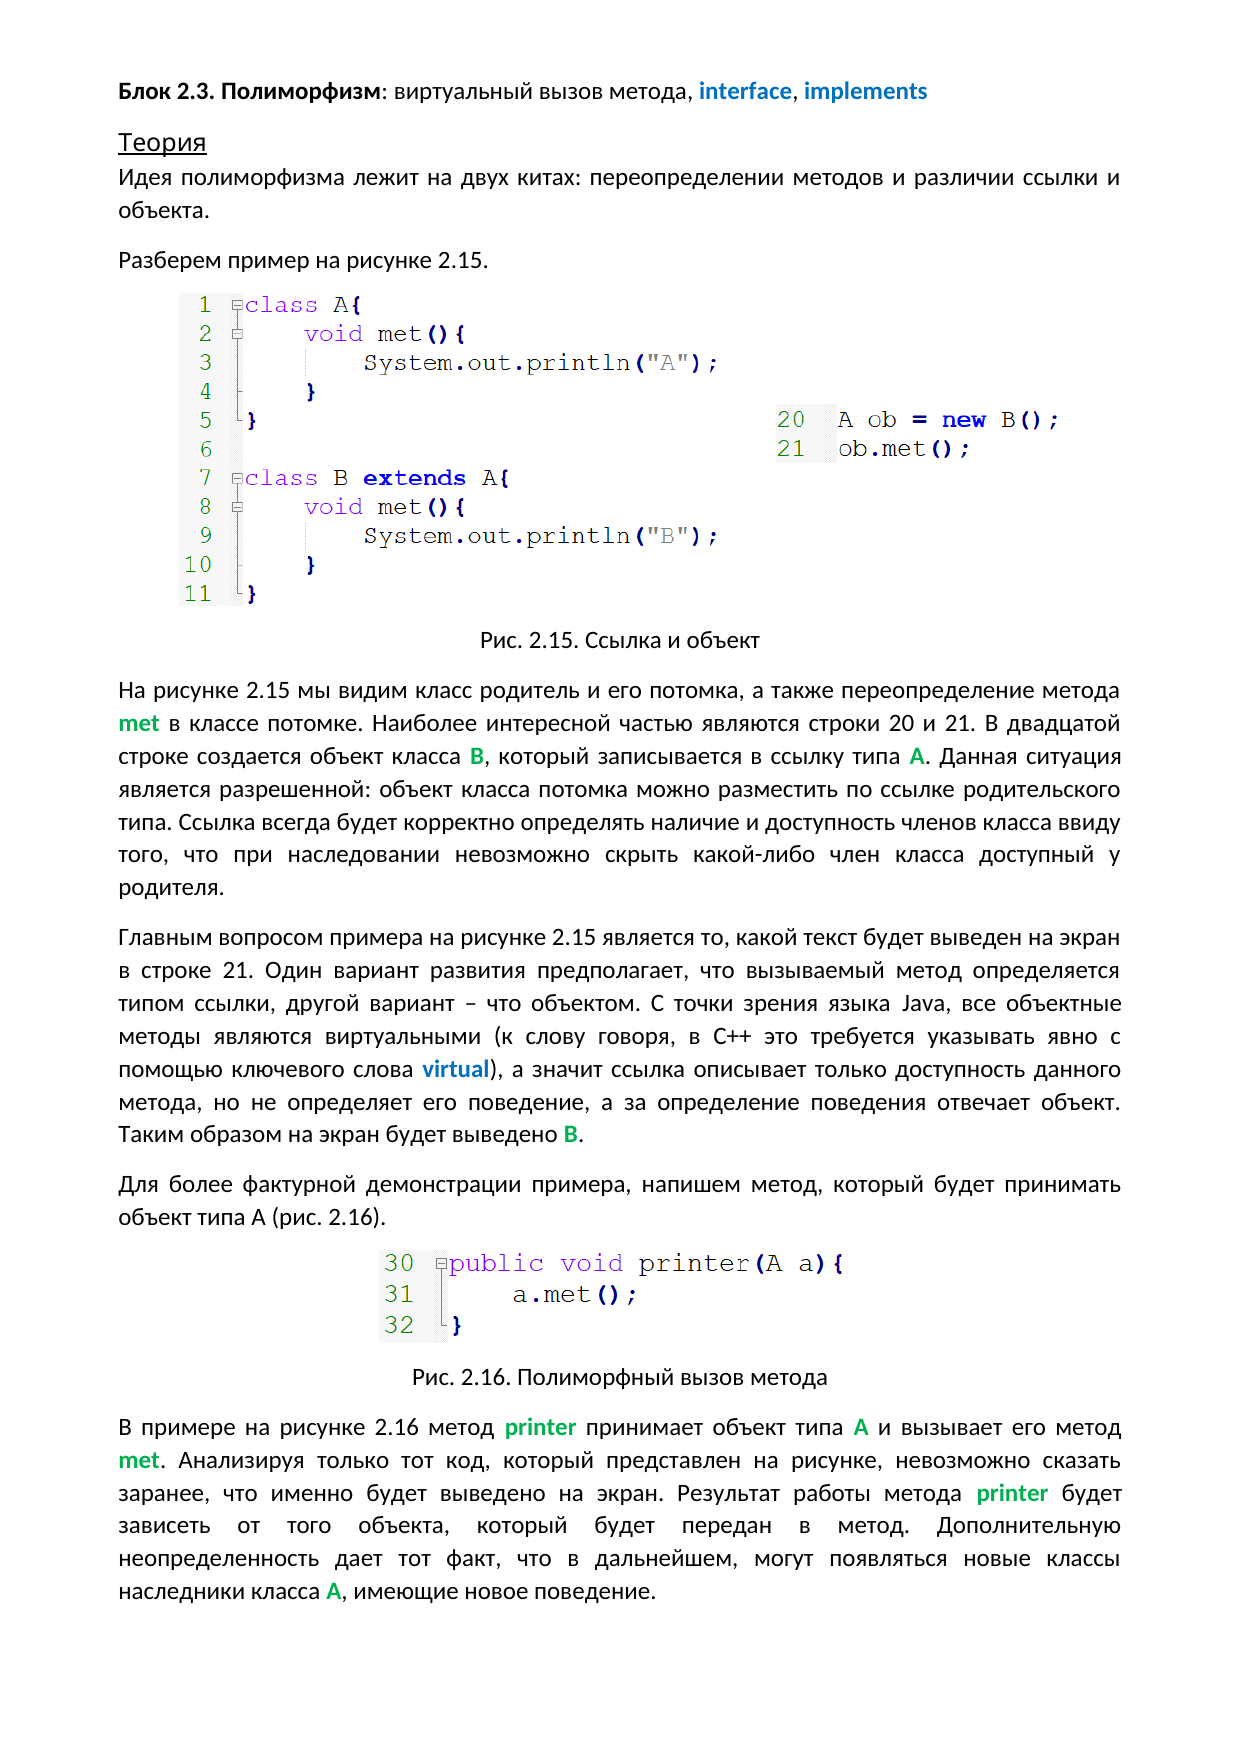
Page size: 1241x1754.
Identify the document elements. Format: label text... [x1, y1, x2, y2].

text Идея полиморфизма лежит на двух китах: переопределении методов и различии ссылки и объекта. [118, 161, 1122, 225]
text Главным вопросом примера на рисунке 2.15 является то, какой текст будет выведен на экран в строке 21. Один вариант развития предполагает, что вызываемый метод определяется типом ссылки, другой вариант – что объектом. С точки зрения языка Java, все объектные методы являются виртуальными (к слову говоря, в С++ это требуется указывать явно с помощью ключевого слова virtual), а значит ссылка описывает только доступность данного метода, но не определяет его поведение, а за определение поведения отвечает объект. Таким образом на экран будет выведено B. [118, 921, 1122, 1149]
picture [178, 293, 1062, 606]
picture [378, 1250, 862, 1343]
text На рисунке 2.15 мы видим класс родитель и его потомка, а также переопределение метода met в классе потомке. Наиболее интересной частью являются строки 20 и 21. В двадцатой строке создается объект класса B, который записывается в ссылку типа A. Данная ситуация является разрешенной: объект класса потомка можно разместить по ссылке родительского типа. Ссылка всегда будет корректно определять наличие и доступность членов класса ввиду того, что при наследовании невозможно скрыть какой-либо член класса доступный у родителя. [118, 674, 1122, 902]
text Рис. 2.15. Ссылка и объект [118, 624, 1122, 655]
text Рис. 2.16. Полиморфный вызов метода [118, 1361, 1122, 1392]
text Блок 2.3. Полиморфизм: виртуальный вызов метода, interface, implements [118, 75, 1122, 106]
subtitle Теория [118, 124, 1122, 159]
text В примере на рисунке 2.16 метод printer принимает объект типа A и вызывает его метод met. Анализируя только тот код, который представлен на рисунке, невозможно сказать заранее, что именно будет выведено на экран. Результат работы метода printer будет зависеть от того объекта, который будет передан в метод. Дополнительную неопределенность дает тот факт, что в дальнейшем, могут появляться новые классы наследники класса А, имеющие новое поведение. [118, 1411, 1122, 1606]
text Для более фактурной демонстрации примера, напишем метод, который будет принимать объект типа A (рис. 2.16). [118, 1168, 1122, 1232]
text Разберем пример на рисунке 2.15. [118, 244, 1122, 274]
